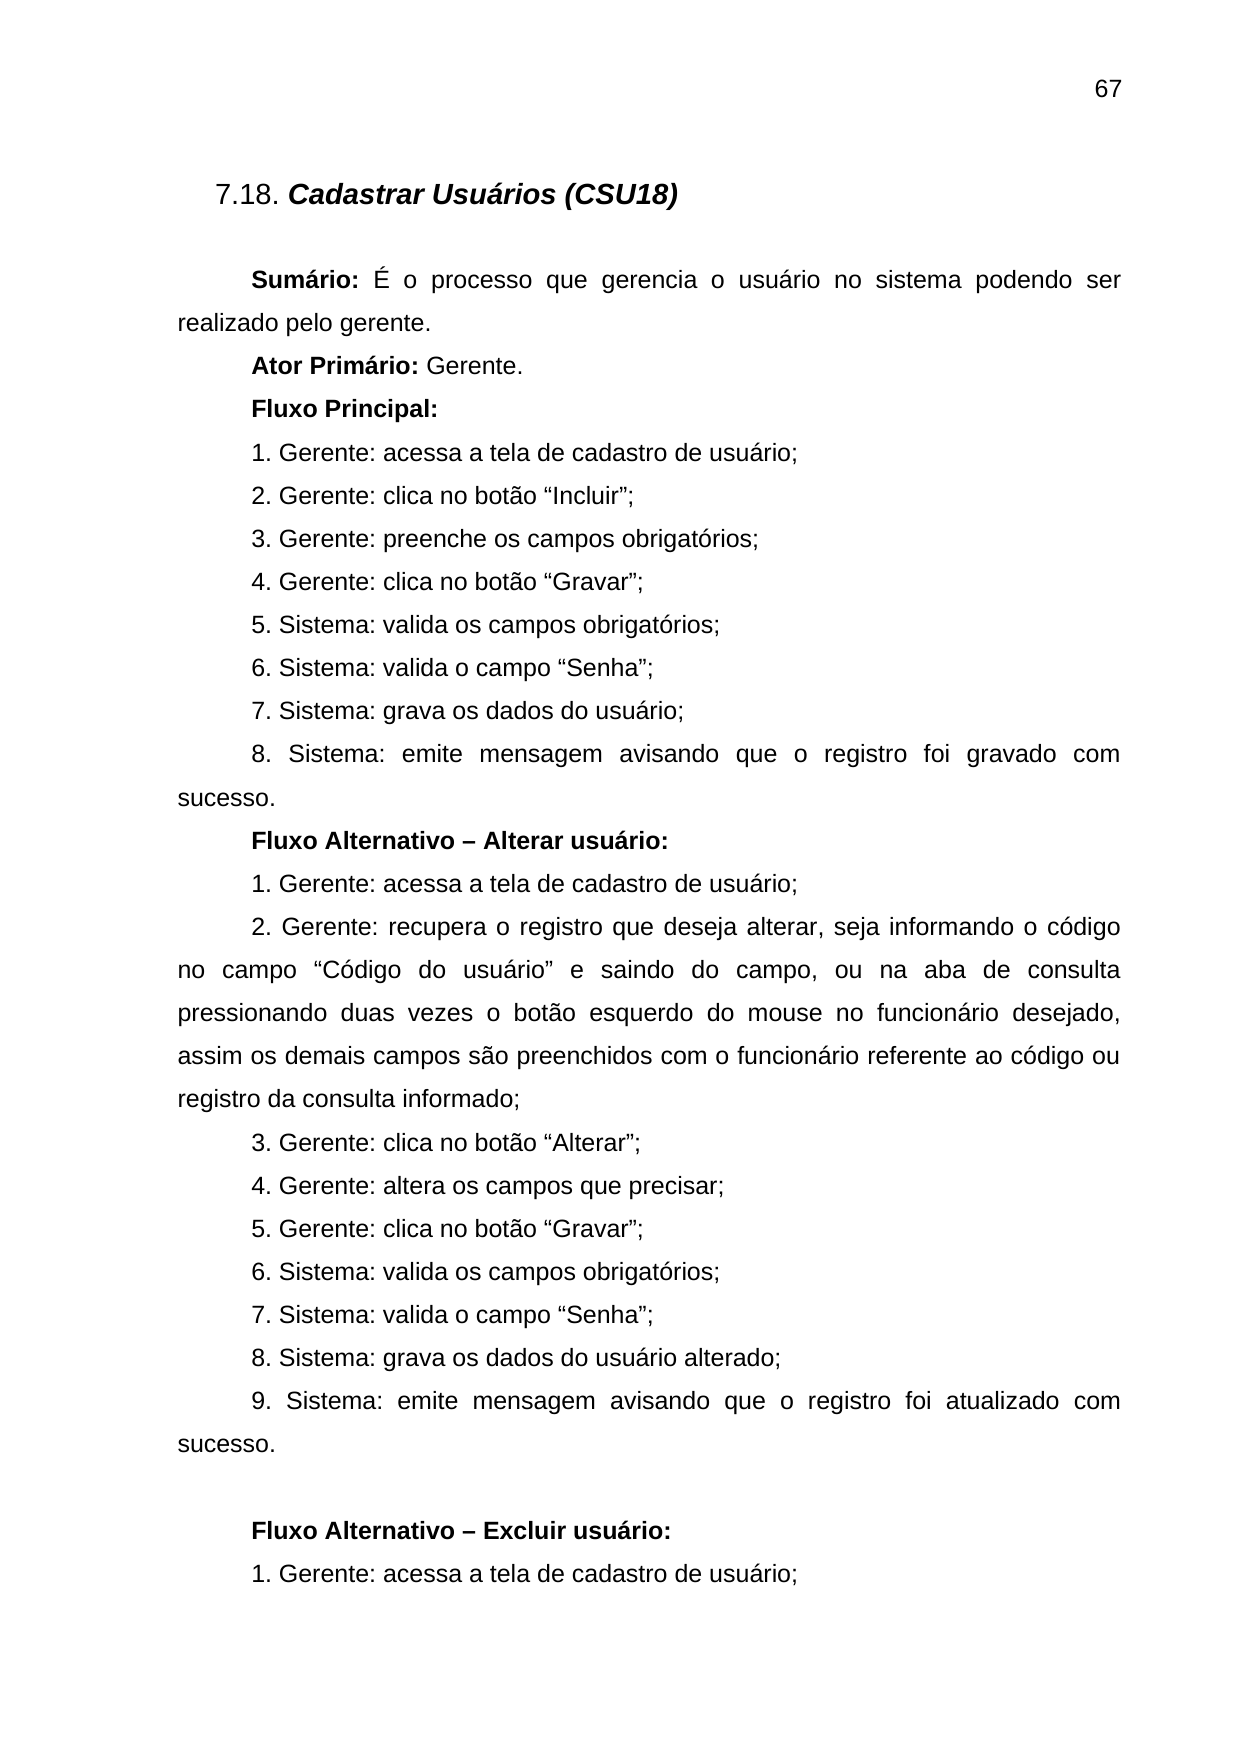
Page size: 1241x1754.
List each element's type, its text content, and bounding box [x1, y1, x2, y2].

text Cadastrar Usuários (CSU18) [215, 177, 1122, 211]
text 2. Gerente: recupera o registro que deseja alterar, seja informando o código no campo “Código do usuário” e saindo do campo, ou na aba de consulta pressionando duas vezes o botão esquerdo do mouse no funcionário desejado, assim os demais campos são preenchidos com o funcionário referente ao código ou registro da consulta informado; [177, 912, 1122, 1113]
text 3. Gerente: clica no botão “Alterar”; [177, 1127, 1122, 1156]
text Fluxo Alternativo – Alterar usuário: [177, 826, 1122, 854]
text 1. Gerente: acessa a tela de cadastro de usuário; [177, 437, 1122, 466]
text 8. Sistema: grava os dados do usuário alterado; [177, 1343, 1122, 1372]
text 5. Gerente: clica no botão “Gravar”; [177, 1214, 1122, 1242]
text 6. Sistema: valida o campo “Senha”; [177, 653, 1122, 682]
text 3. Gerente: preenche os campos obrigatórios; [177, 524, 1122, 552]
text 6. Sistema: valida os campos obrigatórios; [177, 1257, 1122, 1286]
text 2. Gerente: clica no botão “Incluir”; [177, 481, 1122, 509]
text 4. Gerente: altera os campos que precisar; [177, 1171, 1122, 1199]
text 1. Gerente: acessa a tela de cadastro de usuário; [177, 869, 1122, 897]
text 5. Sistema: valida os campos obrigatórios; [177, 610, 1122, 639]
text 4. Gerente: clica no botão “Gravar”; [177, 567, 1122, 596]
text 8. Sistema: emite mensagem avisando que o registro foi gravado com sucesso. [177, 739, 1122, 811]
text 1. Gerente: acessa a tela de cadastro de usuário; [177, 1559, 1122, 1587]
text 7. Sistema: grava os dados do usuário; [177, 696, 1122, 725]
text Fluxo Alternativo – Excluir usuário: [177, 1516, 1122, 1544]
text 7. Sistema: valida o campo “Senha”; [177, 1300, 1122, 1329]
text 9. Sistema: emite mensagem avisando que o registro foi atualizado com sucesso. [177, 1386, 1122, 1458]
text Fluxo Principal: [177, 394, 1122, 423]
text Ator Primário: Gerente. [177, 351, 1122, 380]
text Sumário: É o processo que gerencia o usuário no sistema podendo ser realizado pelo gerente. [177, 265, 1122, 337]
